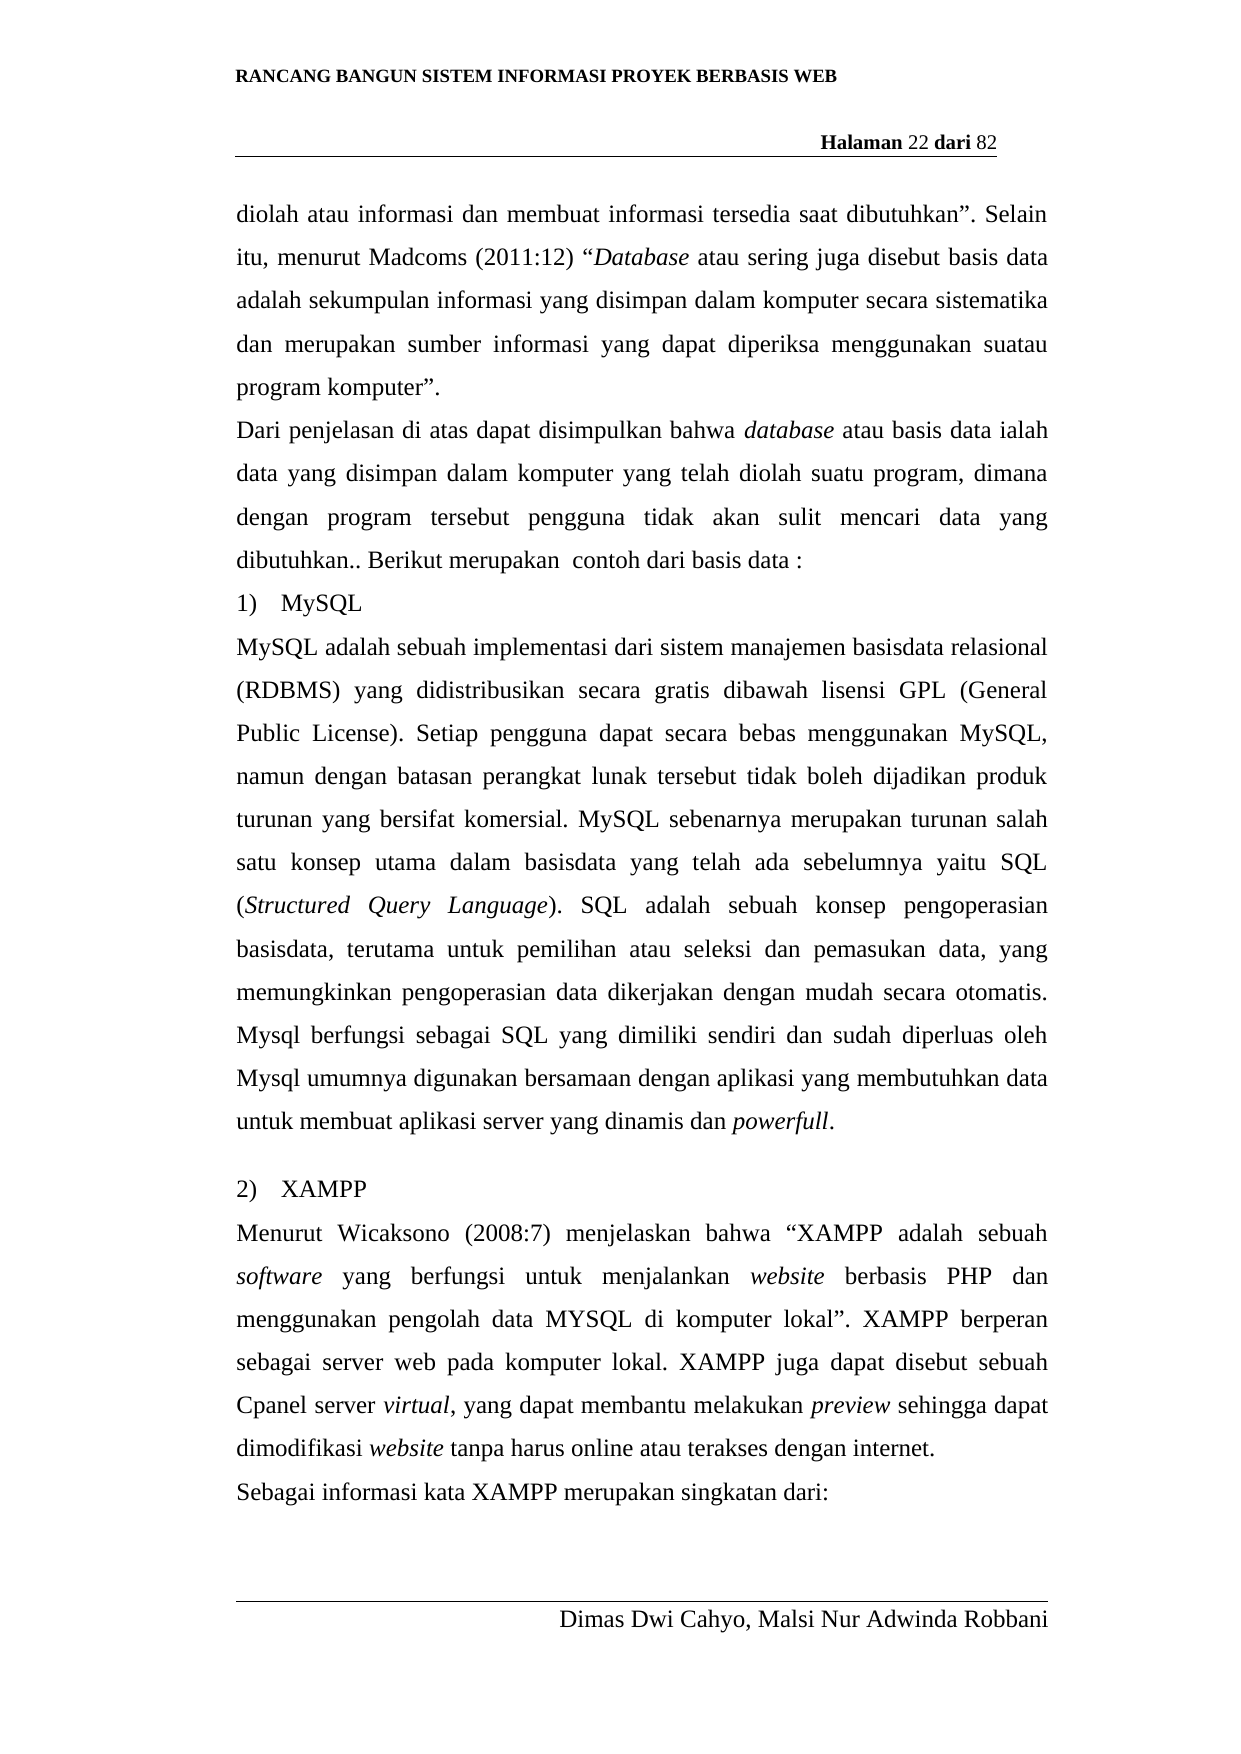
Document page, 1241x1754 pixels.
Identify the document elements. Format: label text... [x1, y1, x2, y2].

text Menurut Wicaksono (2008:7) menjelaskan bahwa “XAMPP adalah sebuah software yang berfungsi untuk menjalankan website berbasis PHP dan menggunakan pengolah data MYSQL di komputer lokal”. XAMPP berperan sebagai server web pada komputer lokal. XAMPP juga dapat disebut sebuah Cpanel server virtual, yang dapat membantu melakukan preview sehingga dapat dimodifikasi website tanpa harus online atau terakses dengan internet. [236, 1218, 1048, 1462]
text Sebagai informasi kata XAMPP merupakan singkatan dari: [236, 1477, 1048, 1506]
text Dari penjelasan di atas dapat disimpulkan bahwa database atau basis data ialah data yang disimpan dalam komputer yang telah diolah suatu program, dimana dengan program tersebut pengguna tidak akan sulit mencari data yang dibutuhkan.. Berikut merupakan contoh dari basis data : [236, 415, 1048, 573]
list MySQL [236, 588, 1048, 617]
list XAMPP [236, 1174, 1048, 1203]
text MySQL adalah sebuah implementasi dari sistem manajemen basisdata relasional (RDBMS) yang didistribusikan secara gratis dibawah lisensi GPL (General Public License). Setiap pengguna dapat secara bebas menggunakan MySQL, namun dengan batasan perangkat lunak tersebut tidak boleh dijadikan produk turunan yang bersifat komersial. MySQL sebenarnya merupakan turunan salah satu konsep utama dalam basisdata yang telah ada sebelumnya yaitu SQL (Structured Query Language). SQL adalah sebuah konsep pengoperasian basisdata, terutama untuk pemilihan atau seleksi dan pemasukan data, yang memungkinkan pengoperasian data dikerjakan dengan mudah secara otomatis. Mysql berfungsi sebagai SQL yang dimiliki sendiri dan sudah diperluas oleh Mysql umumnya digunakan bersamaan dengan aplikasi yang membutuhkan data untuk membuat aplikasi server yang dinamis dan powerfull. [236, 632, 1048, 1135]
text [236, 199, 1048, 401]
